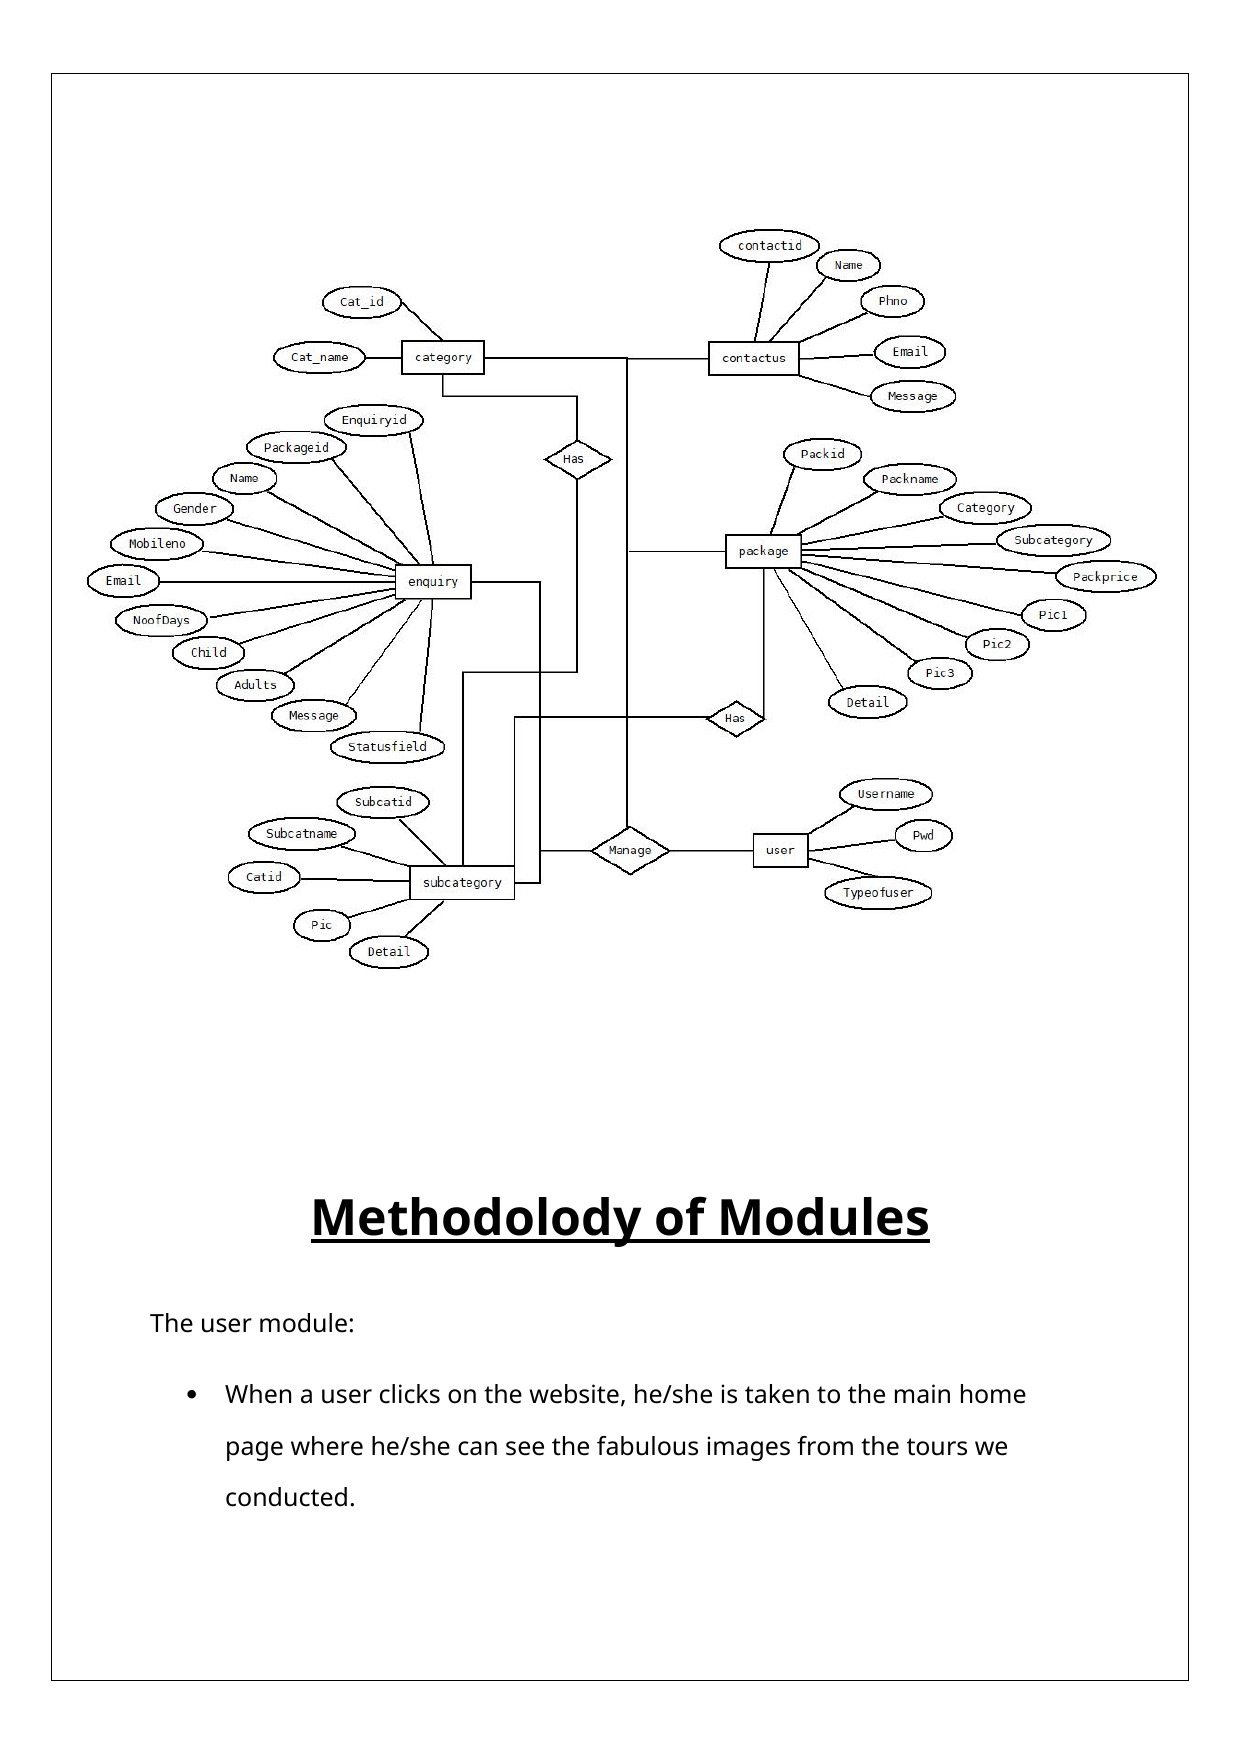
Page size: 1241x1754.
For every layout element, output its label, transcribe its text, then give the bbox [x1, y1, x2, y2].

text The user module: [150, 1305, 1090, 1339]
text Methodolody of Modules [150, 1182, 1090, 1250]
list When a user clicks on the website, he/she is taken to the main home page where he/she can see the fabulous images from the tours we conducted. [187, 1377, 1090, 1513]
picture [86, 228, 1158, 971]
